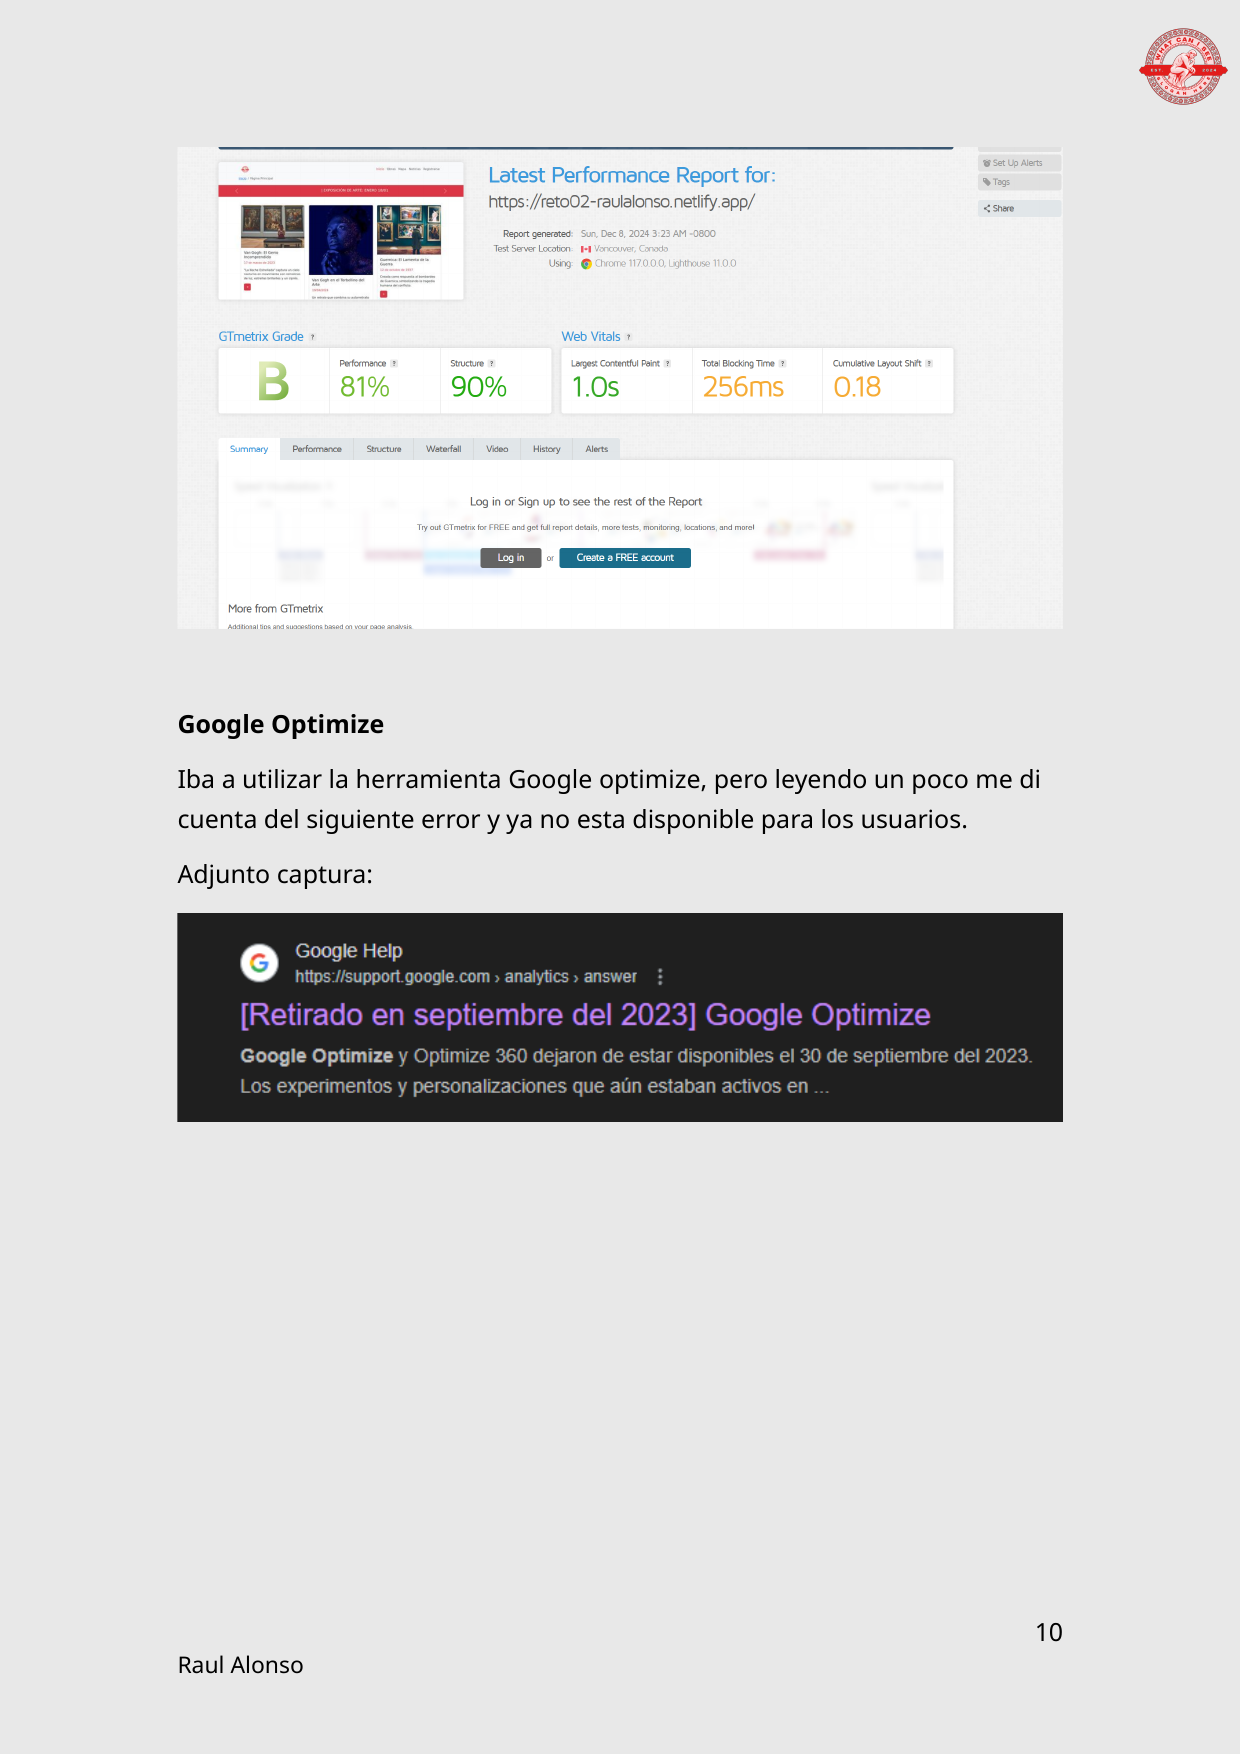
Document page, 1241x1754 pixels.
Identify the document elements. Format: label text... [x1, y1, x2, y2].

picture [1134, 24, 1233, 108]
text Google Optimize [177, 706, 1063, 740]
picture [177, 913, 1063, 1122]
text Iba a utilizar la herramienta Google optimize, pero leyendo un poco me di cuenta del siguiente error y ya no esta disponible para los usuarios. [177, 762, 1063, 835]
text Adjunto captura: [177, 857, 1063, 891]
picture [177, 147, 1063, 629]
